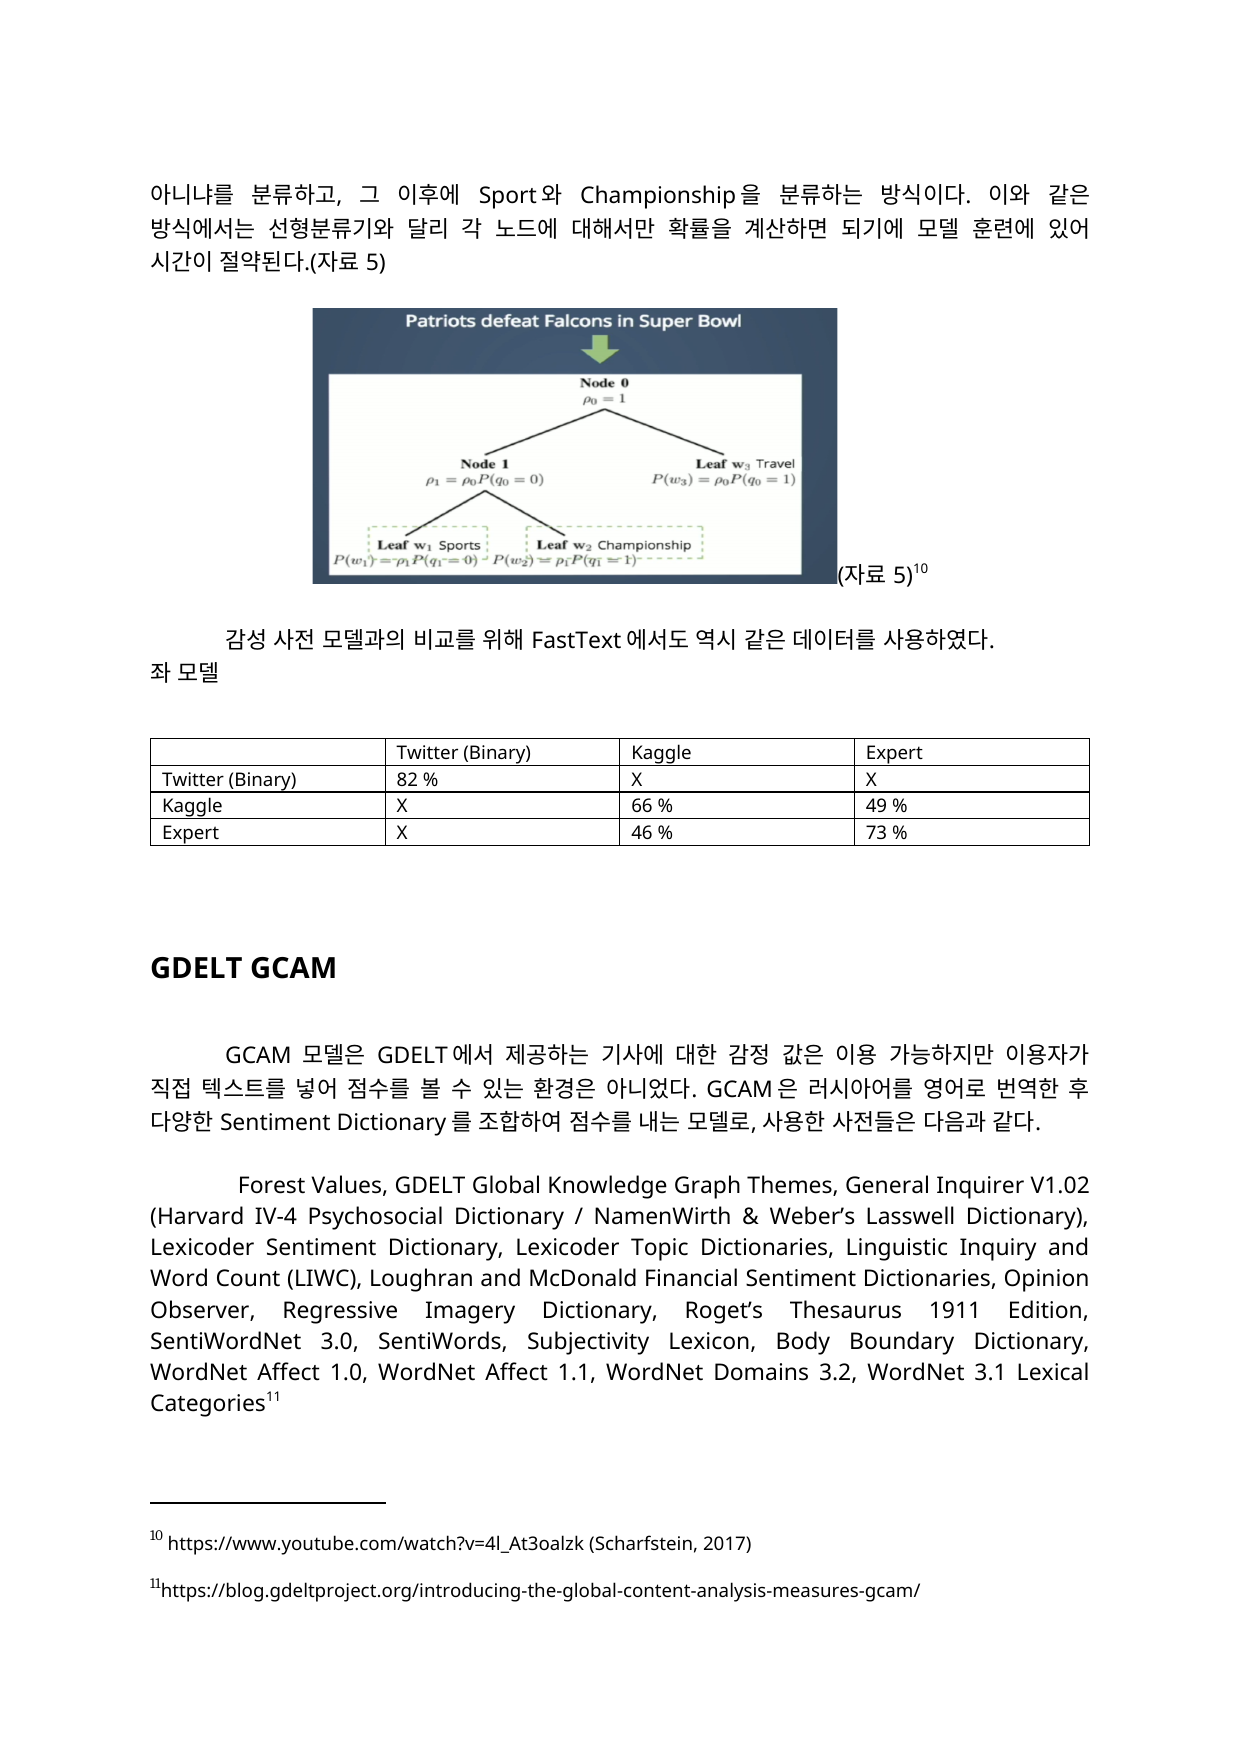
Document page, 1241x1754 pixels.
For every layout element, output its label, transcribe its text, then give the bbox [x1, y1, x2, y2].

table_cell 73 % [855, 819, 1089, 844]
table_cell X [386, 793, 619, 818]
text 감성 사전 모델과의 비교를 위해 FastText에서도 역시 같은 데이터를 사용하였다. [150, 622, 1090, 655]
table_cell X [855, 766, 1089, 791]
text GCAM 모델은 GDELT에서 제공하는 기사에 대한 감정 값은 이용 가능하지만 이용자가 직접 텍스트를 넣어 점수를 볼 수 있는 환경은 아니었다. GCAM은 러시아어를 영어로 번역한 후 다양한 Sentiment Dictionary를 조합하여 점수를 내는 모델로, 사용한 사전들은 다음과 같다. [150, 1037, 1090, 1137]
table_cell X [386, 819, 619, 844]
table_header [151, 739, 385, 765]
text Forest Values, GDELT Global Knowledge Graph Themes, General Inquirer V1.02 (Harvard IV-4 Psychosocial Dictionary / NamenWirth & Weber’s Lasswell Dictionary), Lexicoder Sentiment Dictionary, Lexicoder Topic Dictionaries, Linguistic Inquiry and Word Count (LIWC), Loughran and McDonald Financial Sentiment Dictionaries, Opinion Observer, Regressive Imagery Dictionary, Roget’s Thesaurus 1911 Edition, SentiWordNet 3.0, SentiWords, Subjectivity Lexicon, Body Boundary Dictionary, WordNet Affect 1.0, WordNet Affect 1.1, WordNet Domains 3.2, WordNet 3.1 Lexical Categories [150, 1169, 1090, 1419]
table_cell 49 % [855, 793, 1089, 818]
table_cell Expert [151, 819, 385, 844]
subtitle GDELT GCAM [150, 948, 1090, 987]
table_cell Kaggle [151, 793, 385, 818]
text 좌 모델 [150, 655, 1090, 688]
table_cell 66 % [620, 793, 854, 818]
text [150, 177, 1090, 277]
picture [312, 308, 838, 584]
table_cell Twitter (Binary) [151, 766, 385, 791]
table_header Kaggle [620, 739, 854, 765]
table_cell 46 % [620, 819, 854, 844]
table_header Expert [855, 739, 1089, 765]
table_cell 82 % [386, 766, 619, 791]
table_header Twitter (Binary) [386, 739, 619, 765]
table_cell X [620, 766, 854, 791]
